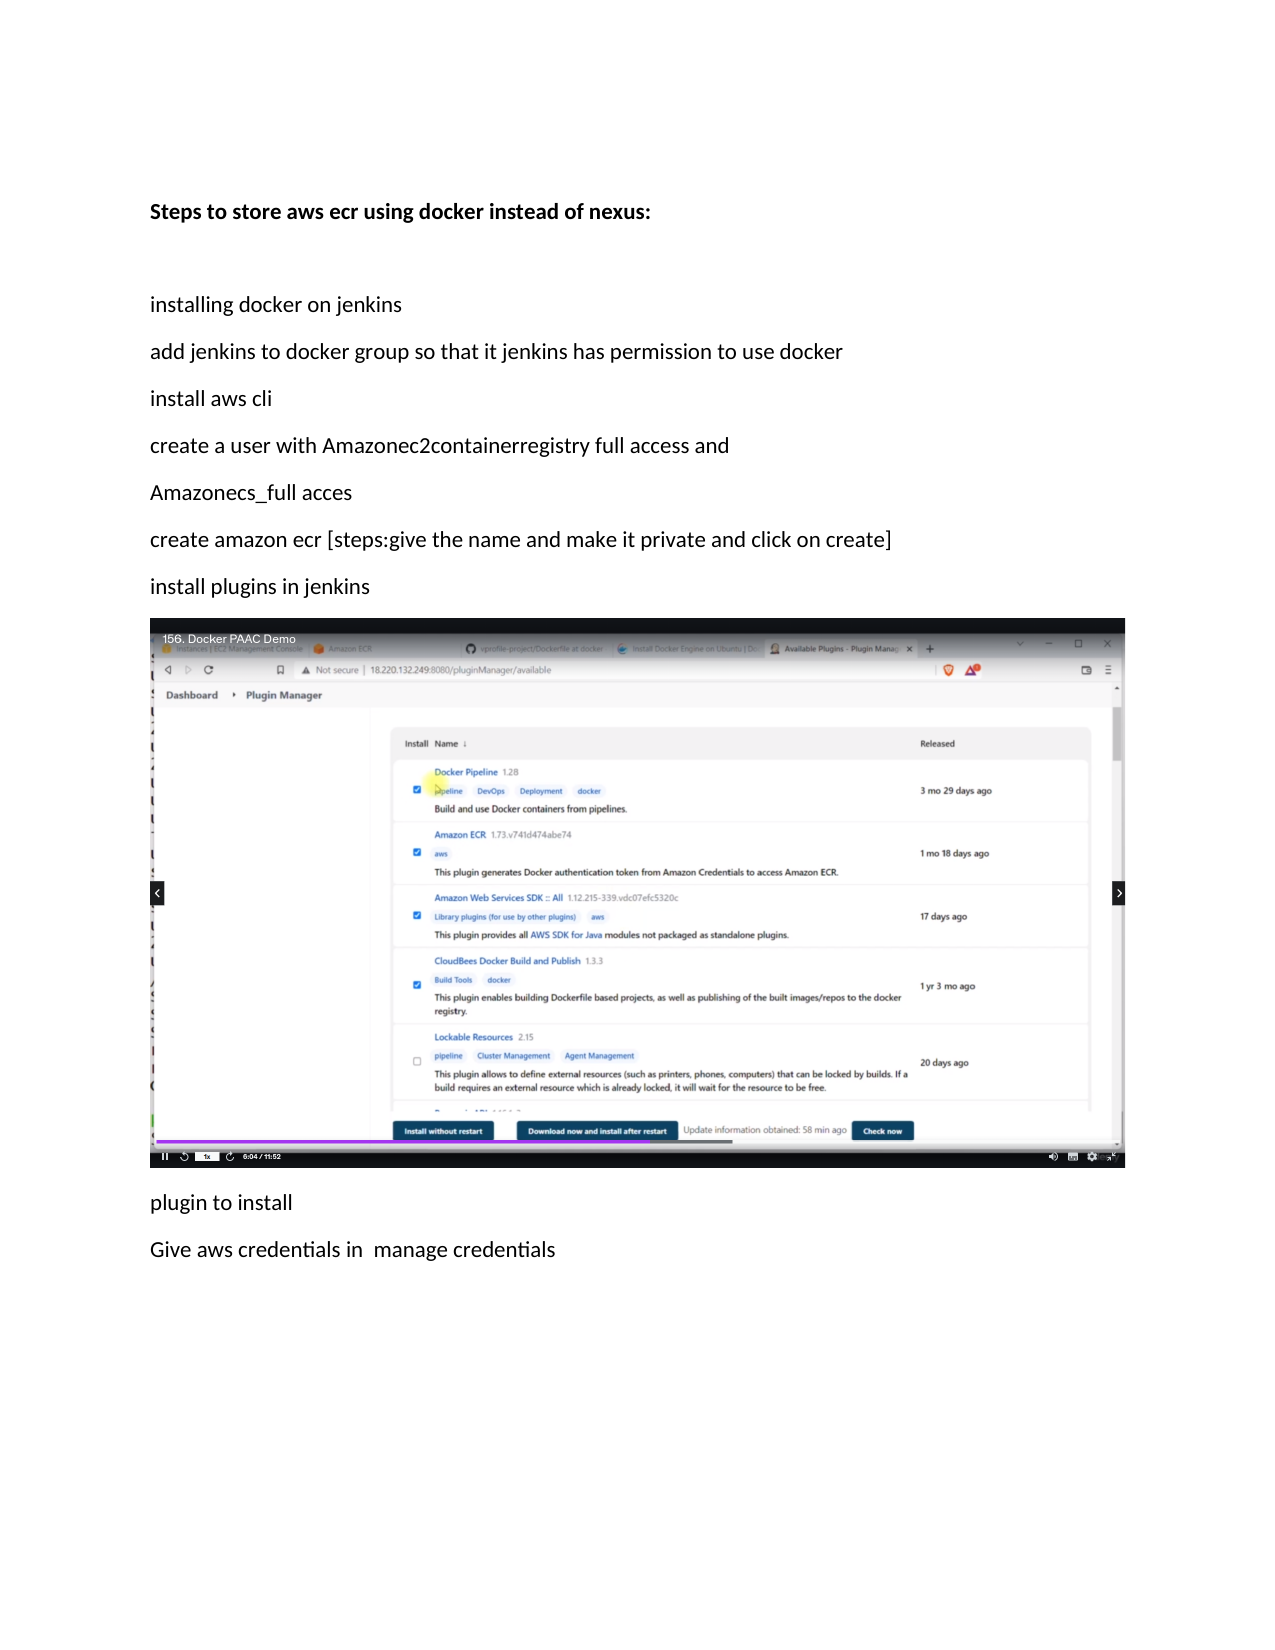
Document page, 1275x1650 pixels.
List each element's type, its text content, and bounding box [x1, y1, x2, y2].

text Give aws credentials in manage credentials [150, 1235, 1125, 1263]
text add jenkins to docker group so that it jenkins has permission to use docker [150, 337, 1125, 366]
text installing docker on jenkins [150, 291, 1125, 319]
text create amazon ecr [steps:give the name and make it private and click on create] [150, 525, 1125, 553]
picture [150, 618, 1125, 1168]
text create a user with Amazonec2containerregistry full access and [150, 431, 1125, 459]
text Amazonecs_full acces [150, 478, 1125, 506]
text install plugins in jenkins [150, 572, 1125, 600]
text plugin to install [150, 1168, 1125, 1216]
text Steps to store aws ecr using docker instead of nexus: [150, 197, 1125, 225]
text install aws cli [150, 384, 1125, 412]
